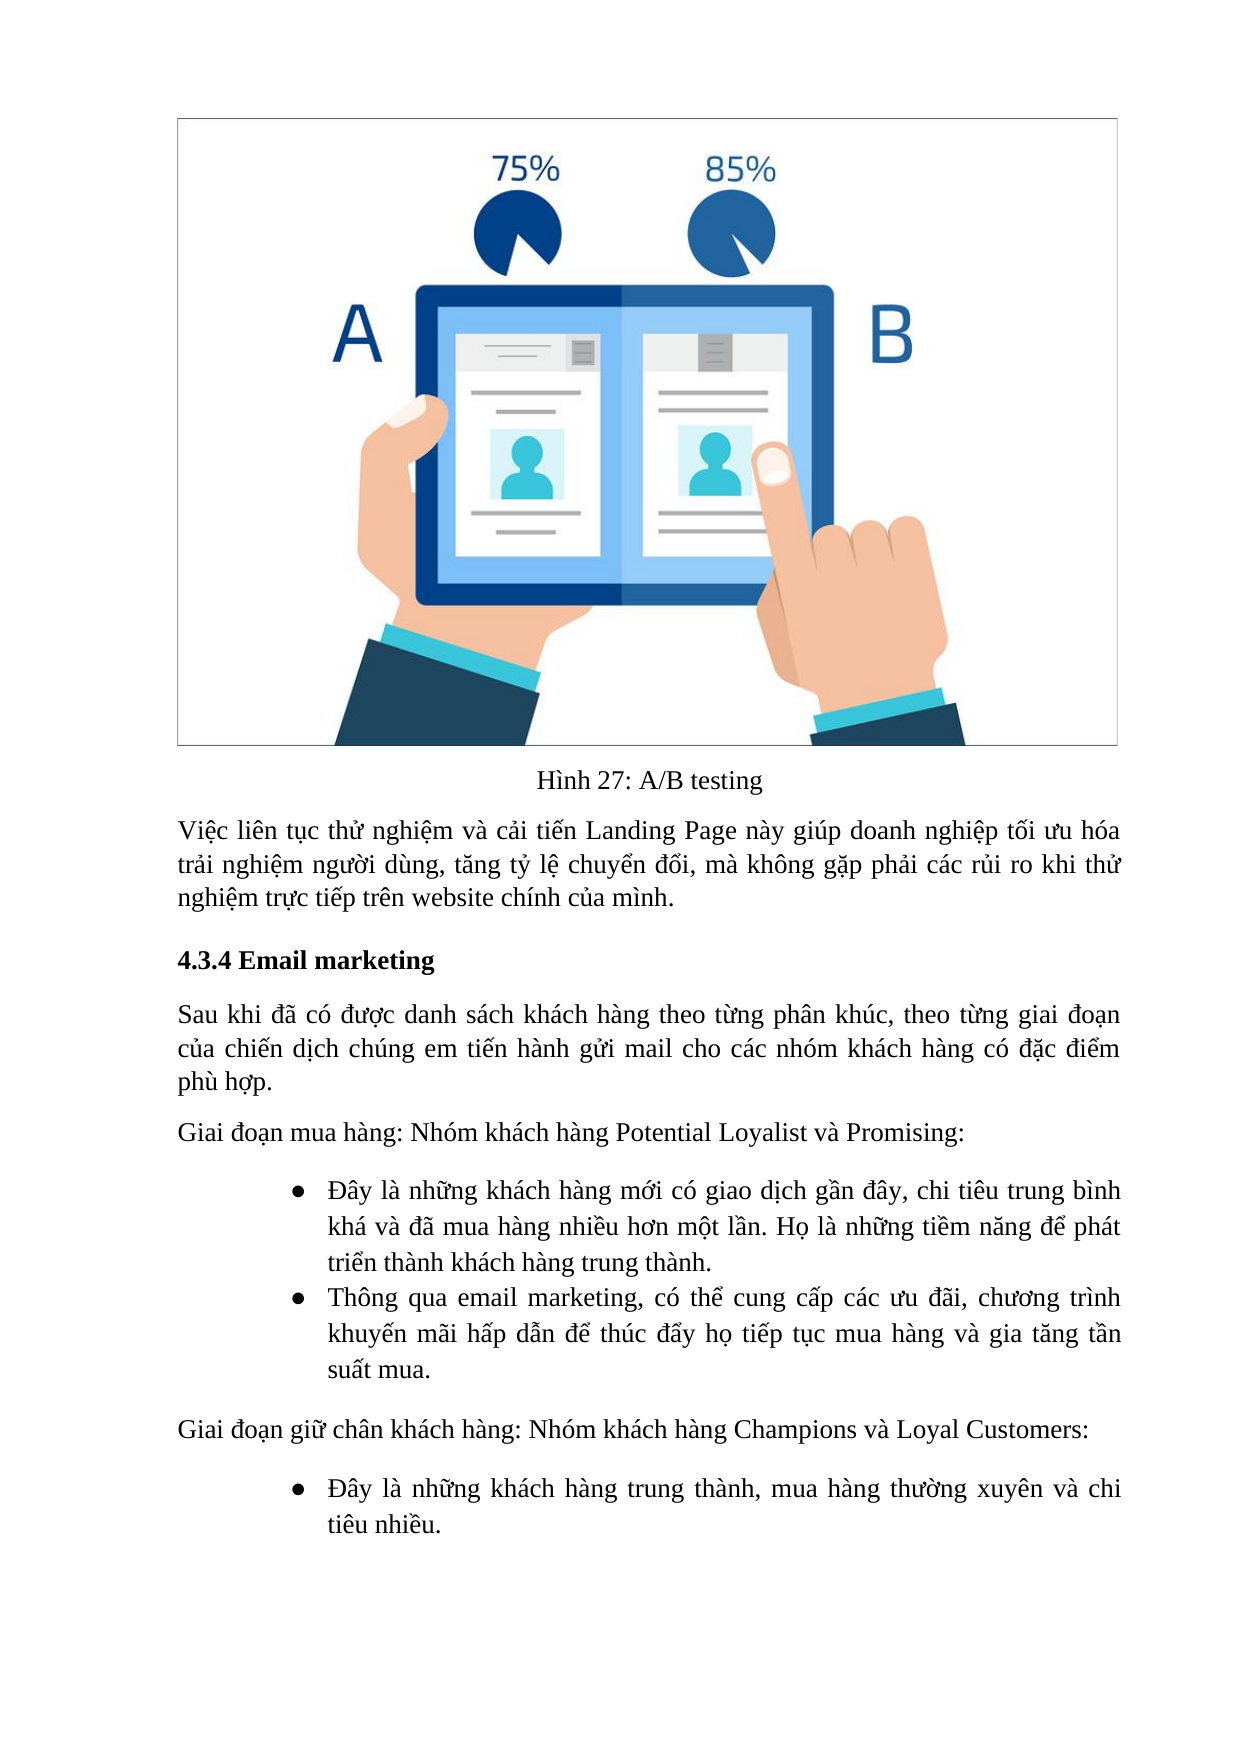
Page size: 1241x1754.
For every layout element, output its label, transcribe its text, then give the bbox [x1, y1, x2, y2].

subtitle 4.3.4 Email marketing [177, 944, 1122, 975]
text Giai đoạn giữ chân khách hàng: Nhóm khách hàng Champions và Loyal Customers: [177, 1414, 1122, 1445]
text Hình 27: A/B testing [177, 764, 1122, 795]
text Sau khi đã có được danh sách khách hàng theo từng phân khúc, theo từng giai đoạn của chiến dịch chúng em tiến hành gửi mail cho các nhóm khách hàng có đặc điểm phù hợp. [177, 998, 1122, 1097]
list Thông qua email marketing, có thể cung cấp các ưu đãi, chương trình khuyến mãi hấp dẫn để thúc đẩy họ tiếp tục mua hàng và gia tăng tần suất mua. [290, 1281, 1122, 1384]
text Giai đoạn mua hàng: Nhóm khách hàng Potential Loyalist và Promising: [177, 1116, 1122, 1147]
list Đây là những khách hàng trung thành, mua hàng thường xuyên và chi tiêu nhiều. [290, 1472, 1122, 1539]
list Đây là những khách hàng mới có giao dịch gần đây, chi tiêu trung bình khá và đã mua hàng nhiều hơn một lần. Họ là những tiềm năng để phát triển thành khách hàng trung thành. [290, 1174, 1122, 1277]
text Việc liên tục thử nghiệm và cải tiến Landing Page này giúp doanh nghiệp tối ưu hóa trải nghiệm người dùng, tăng tỷ lệ chuyển đổi, mà không gặp phải các rủi ro khi thử nghiệm trực tiếp trên website chính của mình. [177, 814, 1122, 912]
picture [177, 118, 1118, 746]
